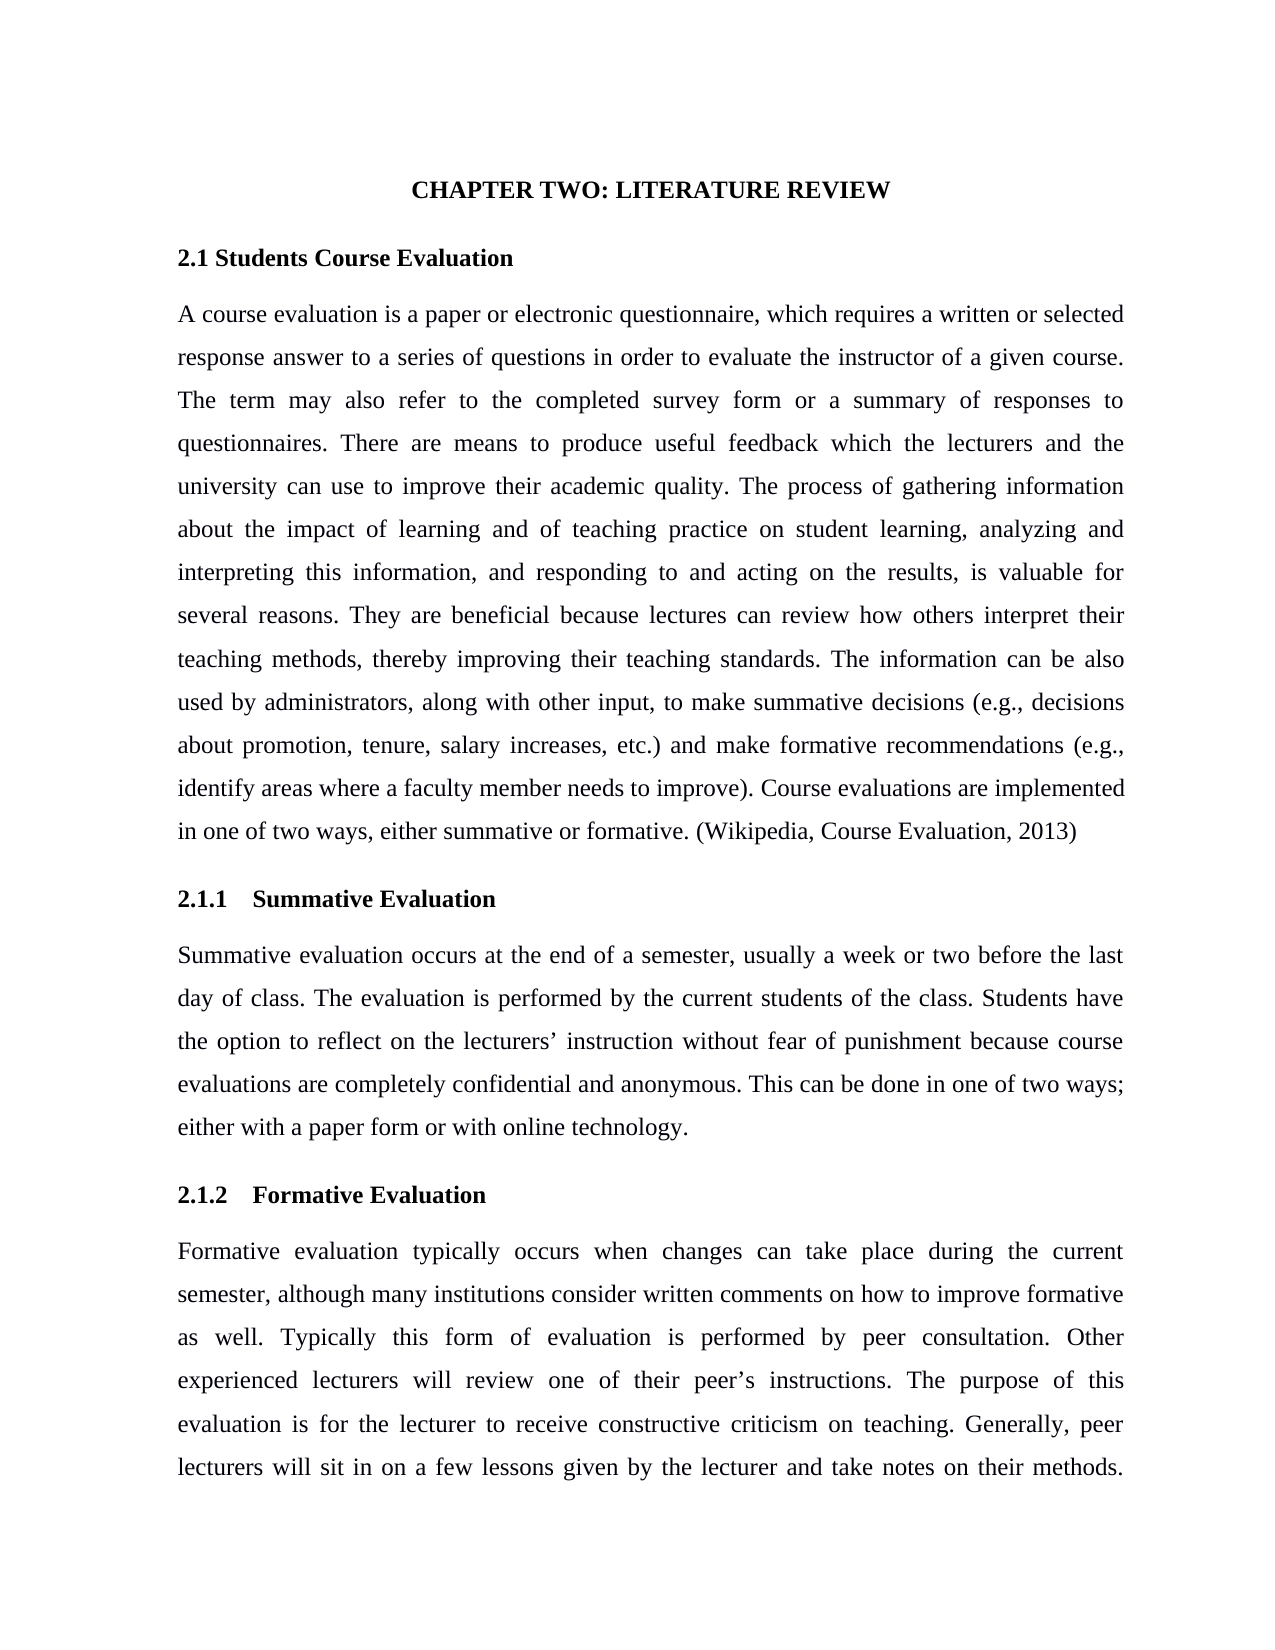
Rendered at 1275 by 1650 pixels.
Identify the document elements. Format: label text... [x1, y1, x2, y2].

text A course evaluation is a paper or electronic questionnaire, which requires a written or selected response answer to a series of questions in order to evaluate the instructor of a given course. The term may also refer to the completed survey form or a summary of responses to questionnaires. There are means to produce useful feedback which the lecturers and the university can use to improve their academic quality. The process of gathering information about the impact of learning and of teaching practice on student learning, analyzing and interpreting this information, and responding to and acting on the results, is valuable for several reasons. They are beneficial because lectures can review how others interpret their teaching methods, thereby improving their teaching standards. The information can be also used by administrators, along with other input, to make summative decisions (e.g., decisions about promotion, tenure, salary increases, etc.) and make formative recommendations (e.g., identify areas where a faculty member needs to improve). Course evaluations are implemented in one of two ways, either summative or formative. [177, 299, 1125, 845]
text Summative evaluation occurs at the end of a semester, usually a week or two before the last day of class. The evaluation is performed by the current students of the class. Students have the option to reflect on the lecturers’ instruction without fear of punishment because course evaluations are completely confidential and anonymous. This can be done in one of two ways; either with a paper form or with online technology. [177, 940, 1125, 1141]
subtitle Summative Evaluation [177, 884, 1125, 913]
subtitle Formative Evaluation [177, 1181, 1125, 1209]
subtitle CHAPTER TWO: LITERATURE REVIEW [177, 175, 1125, 204]
subtitle Students Course Evaluation [177, 243, 1125, 272]
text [177, 1236, 1125, 1481]
